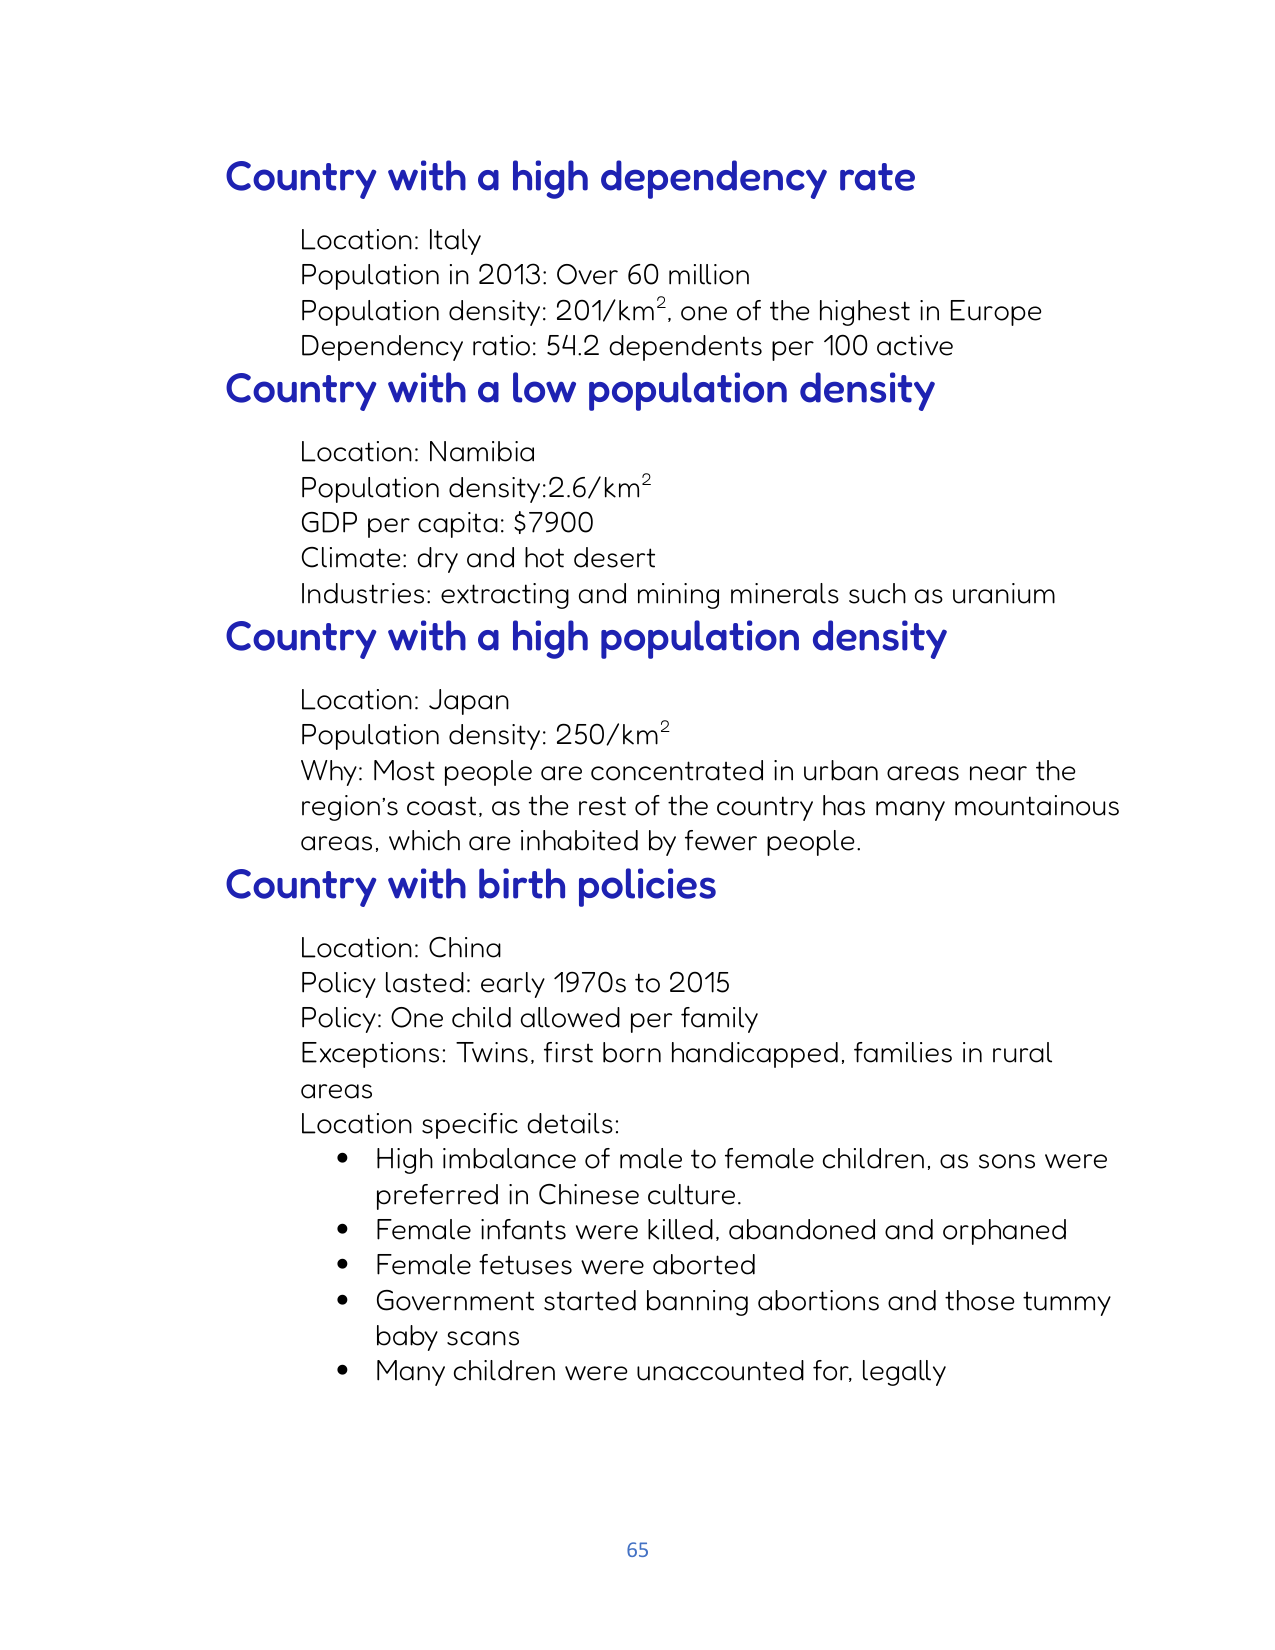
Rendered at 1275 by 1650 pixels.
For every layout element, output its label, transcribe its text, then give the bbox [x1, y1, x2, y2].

subtitle Country with birth policies [225, 857, 1125, 908]
list Many children were unaccounted for, legally [337, 1352, 1125, 1388]
text Policy: One child allowed per family [300, 999, 1125, 1034]
list Government started banning abortions and those tummy baby scans [337, 1282, 1125, 1352]
text Dependency ratio: 54.2 dependents per 100 active [300, 327, 1125, 362]
text GDP per capita: $7900 [300, 504, 1125, 539]
text Location: Namibia [300, 433, 1125, 469]
text Location: Japan [300, 681, 1125, 716]
subtitle Country with a high dependency rate [225, 150, 1125, 200]
text Location: China [300, 928, 1125, 964]
list Female fetuses were aborted [337, 1246, 1125, 1282]
text Industries: extracting and mining minerals such as uranium [300, 574, 1125, 610]
list High imbalance of male to female children, as sons were preferred in Chinese culture. [337, 1140, 1125, 1211]
text Climate: dry and hot desert [300, 539, 1125, 574]
subtitle Country with a low population density [225, 362, 1125, 413]
text Population density: 201/km2, one of the highest in Europe [300, 292, 1125, 327]
text Location: Italy [300, 221, 1125, 256]
text Population density: 250/km2 [300, 716, 1125, 752]
text Population in 2013: Over 60 million [300, 256, 1125, 292]
text Why: Most people are concentrated in urban areas near the region’s coast, as the rest of the country has many mountainous areas, which are inhabited by fewer people. [300, 752, 1125, 857]
text Population density:2.6/km2 [300, 469, 1125, 504]
text Exceptions: Twins, first born handicapped, families in rural areas [300, 1034, 1125, 1105]
text Location specific details: [300, 1105, 1125, 1140]
subtitle Country with a high population density [225, 610, 1125, 660]
list Female infants were killed, abandoned and orphaned [337, 1211, 1125, 1246]
text Policy lasted: early 1970s to 2015 [300, 964, 1125, 999]
